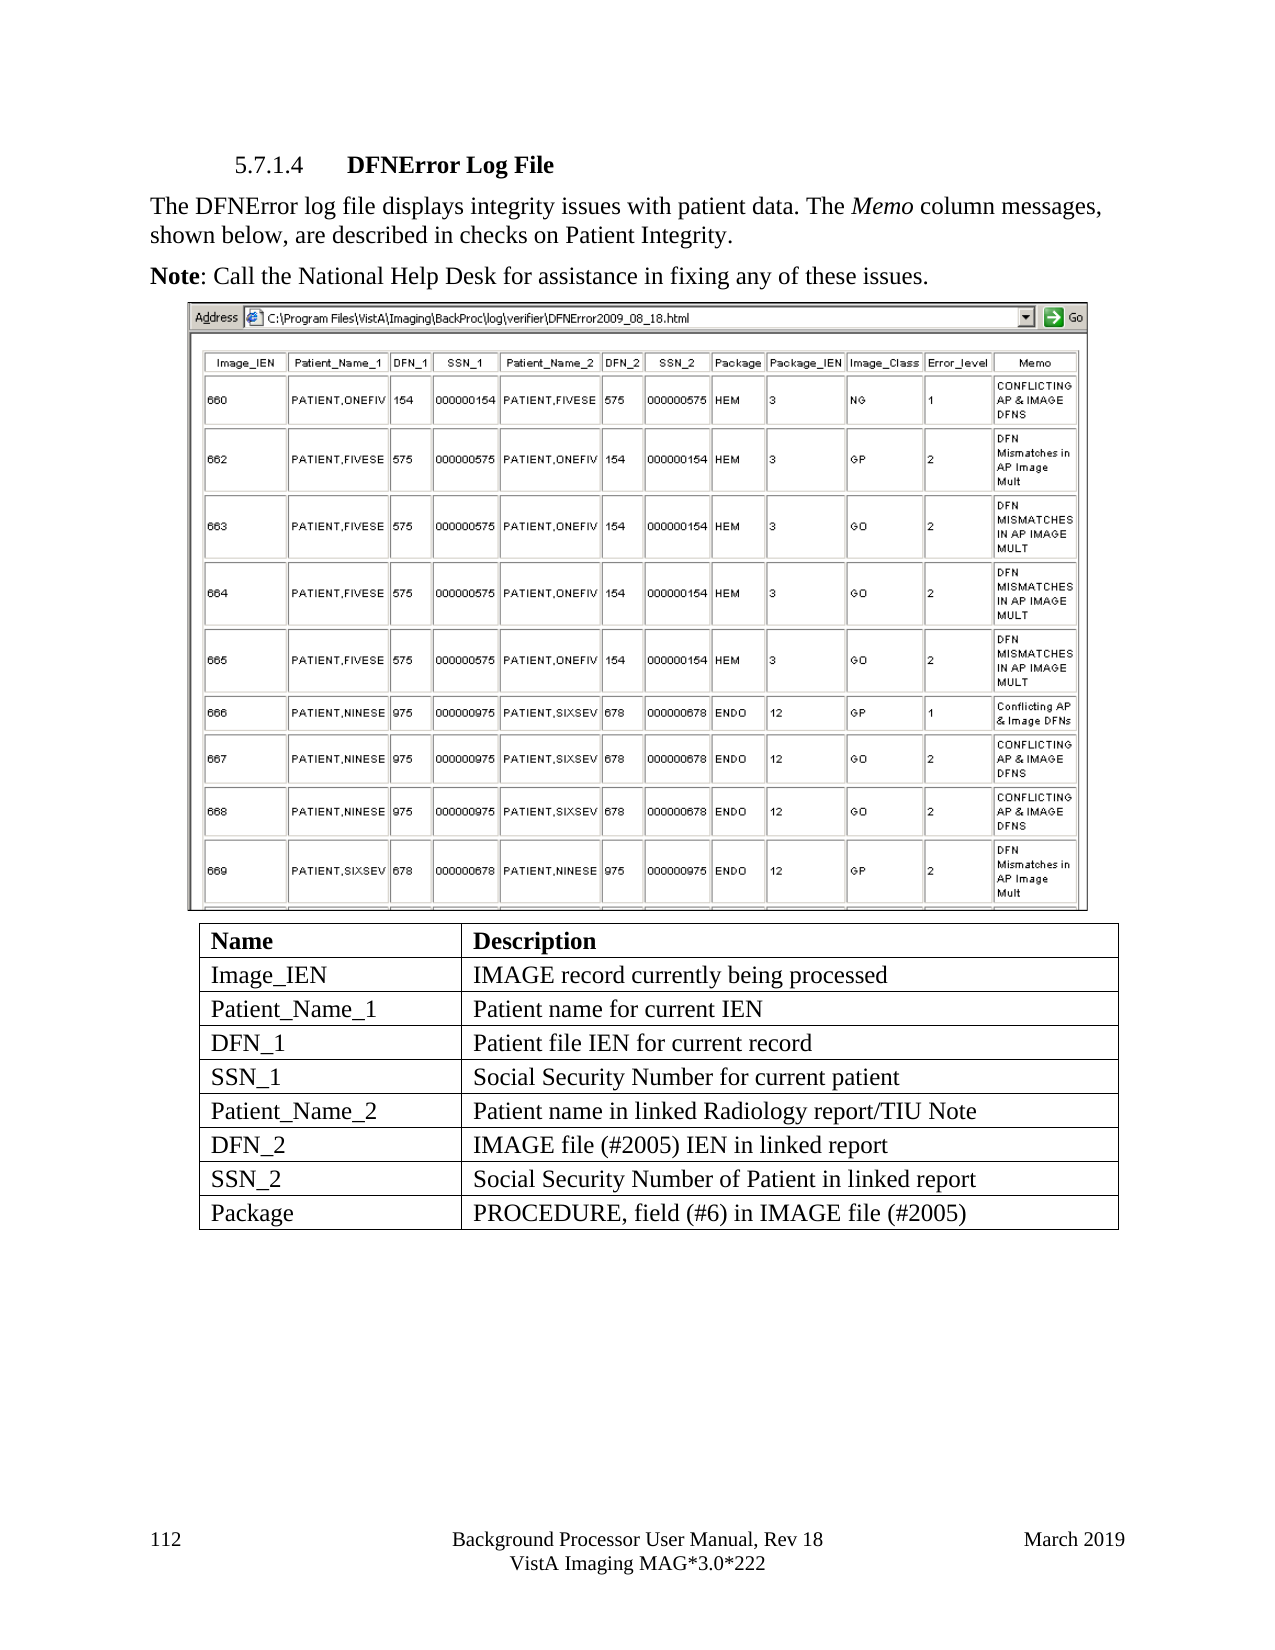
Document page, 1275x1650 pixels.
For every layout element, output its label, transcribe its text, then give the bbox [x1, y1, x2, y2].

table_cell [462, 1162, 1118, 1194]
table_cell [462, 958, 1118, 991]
text Note: Call the National Help Desk for assistance in fixing any of these issues. [150, 261, 1125, 290]
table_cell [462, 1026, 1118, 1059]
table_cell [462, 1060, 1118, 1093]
text The DFNError log file displays integrity issues with patient data. The Memo column messages, shown below, are described in checks on Patient Integrity. [150, 191, 1125, 249]
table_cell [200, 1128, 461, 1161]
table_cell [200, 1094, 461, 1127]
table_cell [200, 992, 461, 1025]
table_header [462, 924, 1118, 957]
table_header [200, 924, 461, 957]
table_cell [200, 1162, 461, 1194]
subtitle DFNError Log File [234, 150, 1125, 179]
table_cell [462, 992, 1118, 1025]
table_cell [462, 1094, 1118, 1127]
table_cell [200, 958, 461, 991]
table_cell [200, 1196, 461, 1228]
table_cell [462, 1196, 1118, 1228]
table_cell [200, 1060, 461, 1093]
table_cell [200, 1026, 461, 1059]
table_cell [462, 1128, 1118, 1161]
